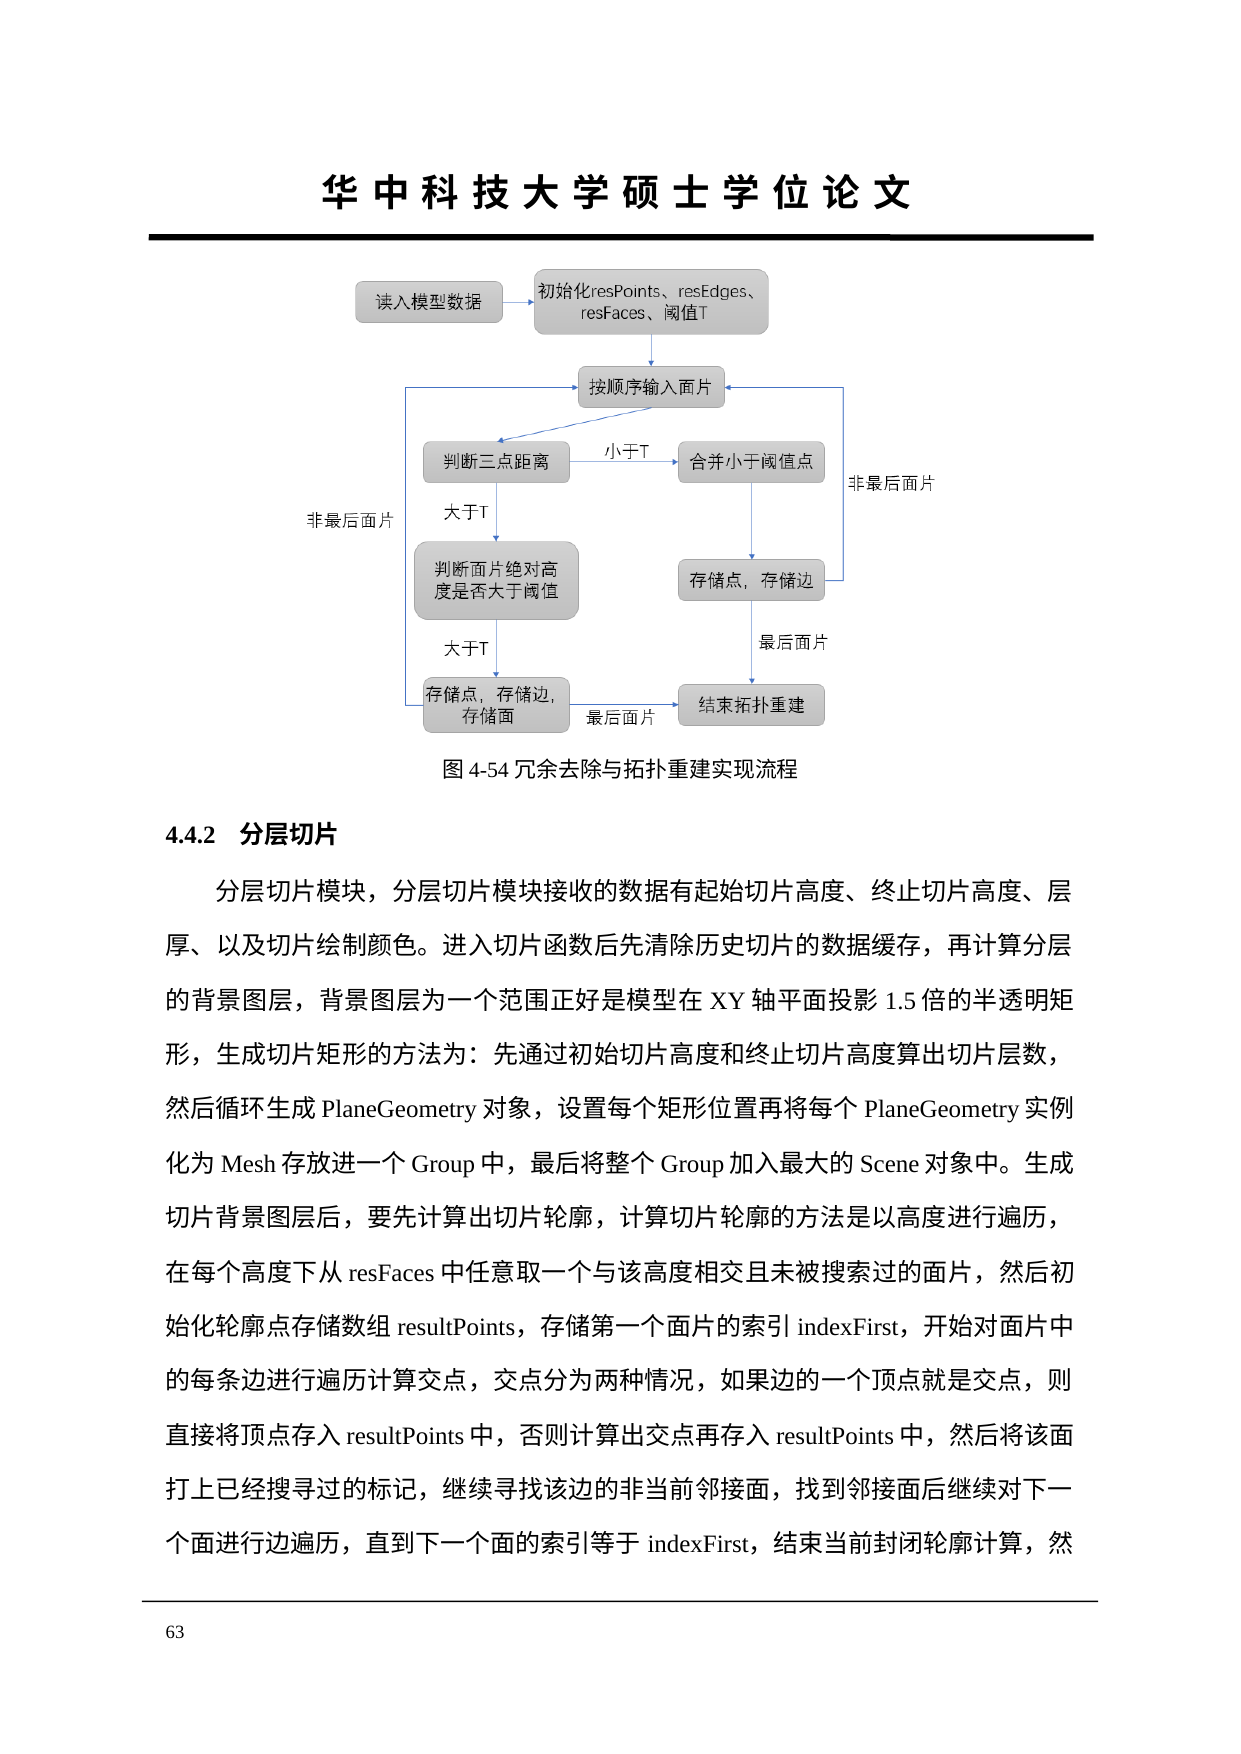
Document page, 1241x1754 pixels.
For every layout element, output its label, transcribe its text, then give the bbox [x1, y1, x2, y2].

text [165, 871, 1075, 1560]
subtitle 分层切片 [165, 814, 1075, 850]
picture [300, 265, 940, 738]
